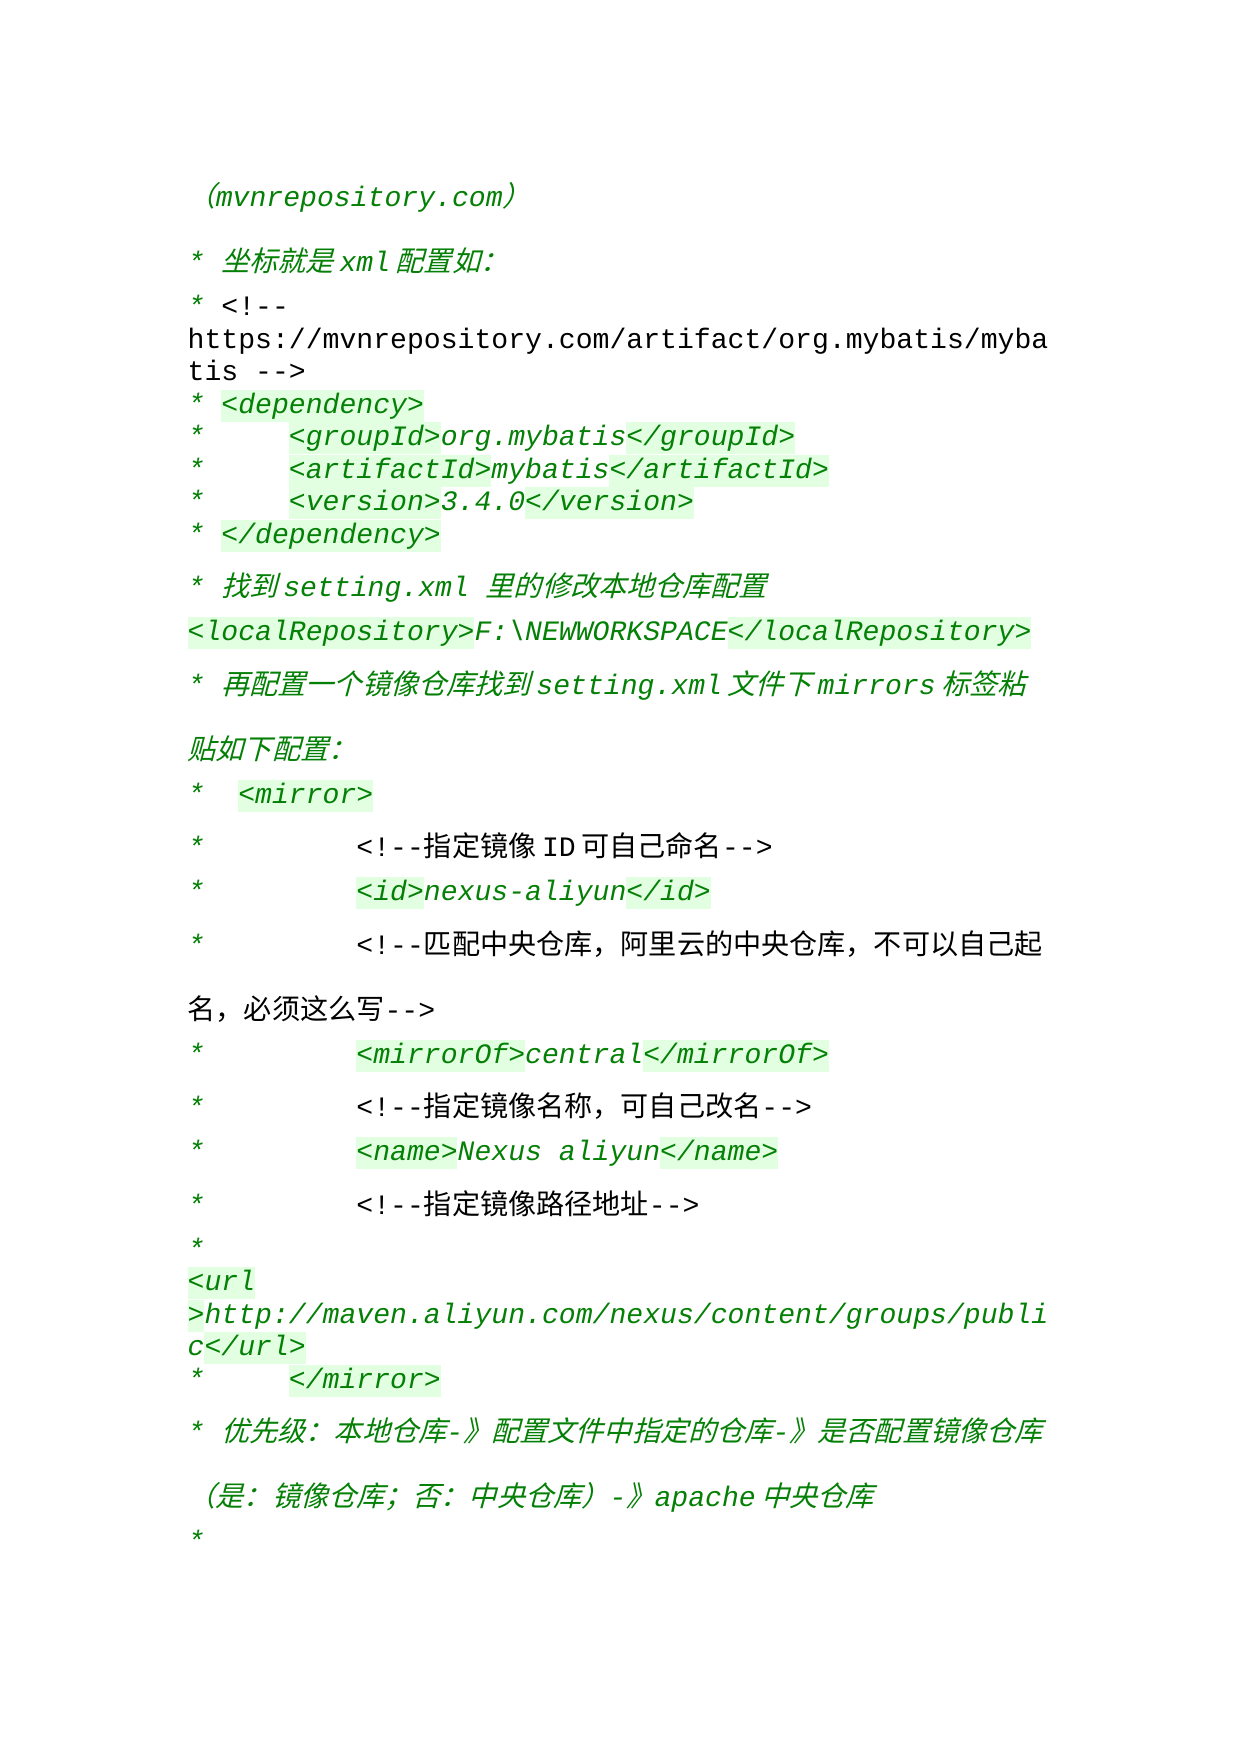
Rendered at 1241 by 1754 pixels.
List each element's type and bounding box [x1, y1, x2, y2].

text [187, 162, 1053, 1559]
